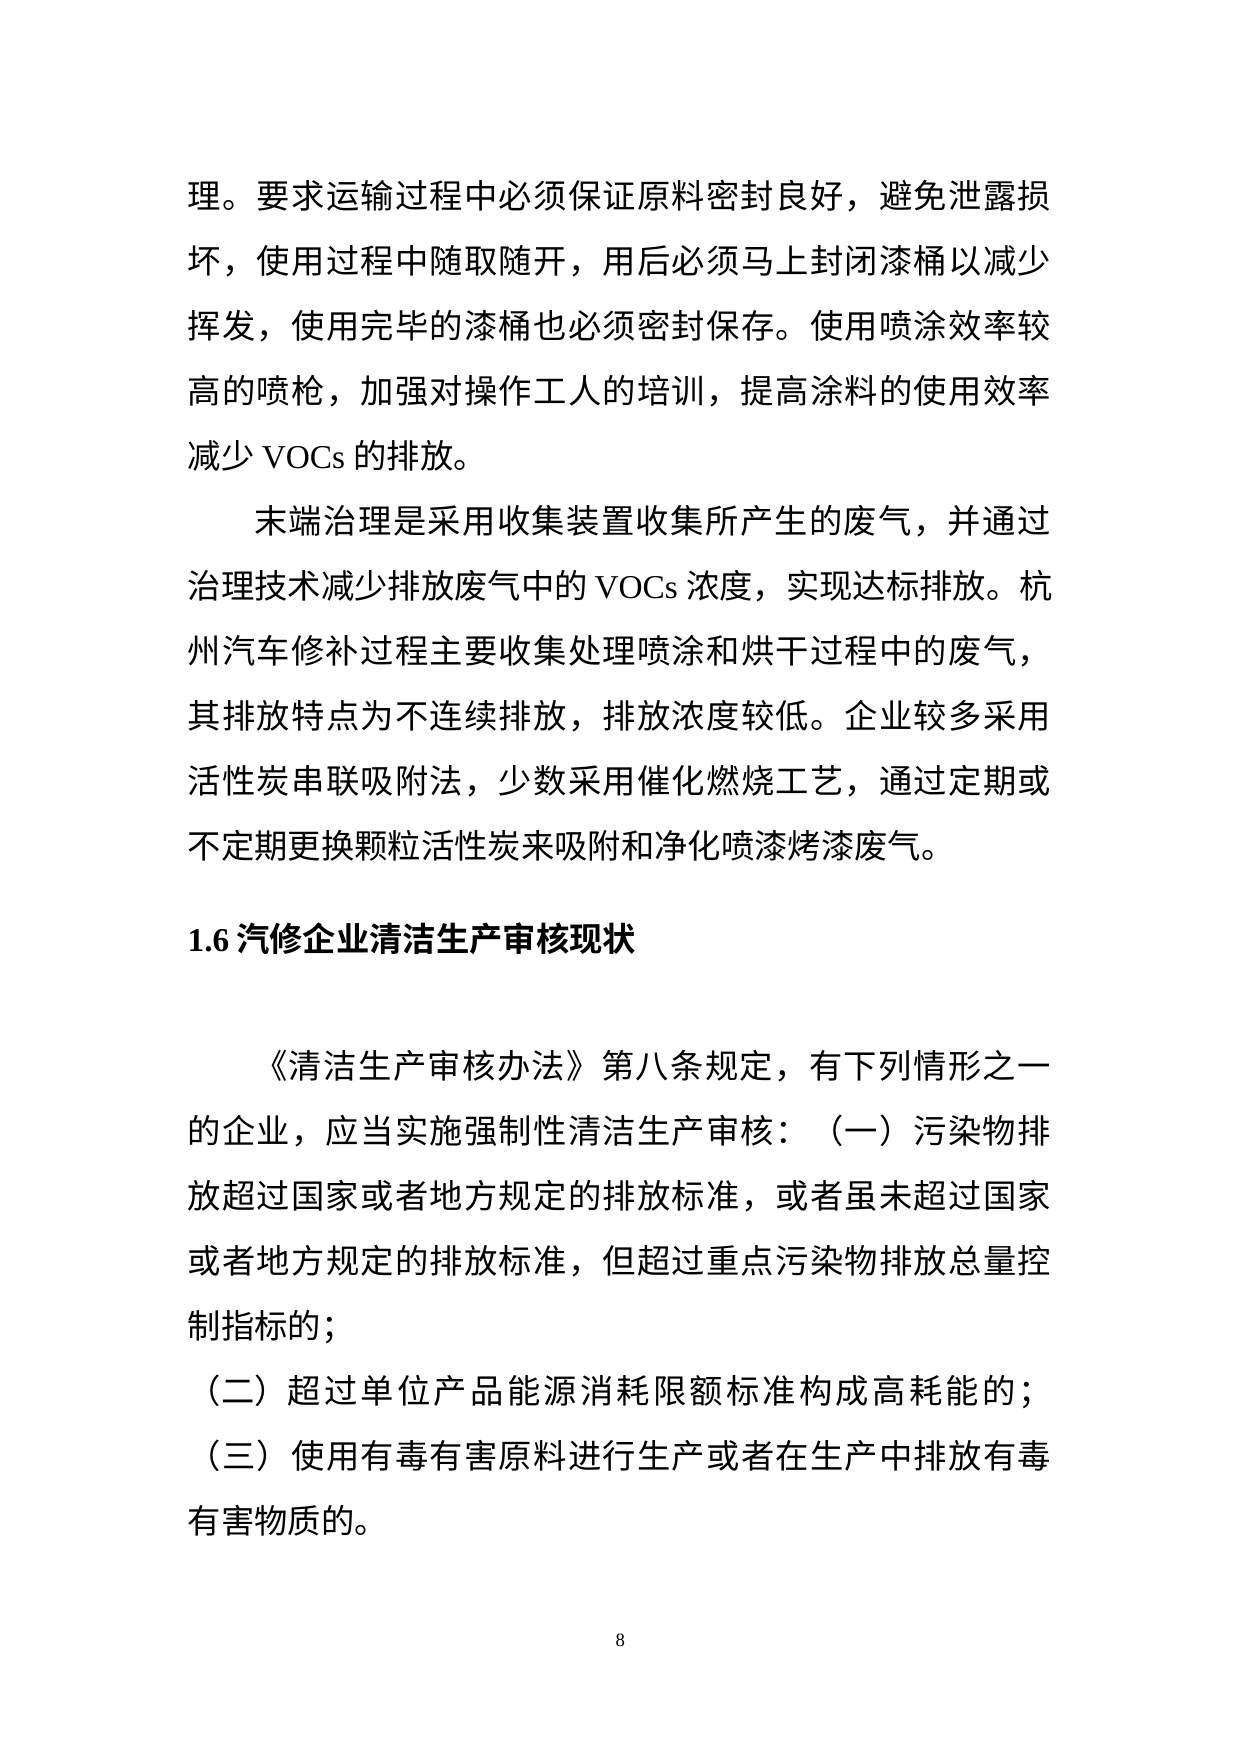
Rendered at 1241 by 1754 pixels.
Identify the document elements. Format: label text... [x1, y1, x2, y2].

text 末端治理是采用收集装置收集所产生的废气，并通过治理技术减少排放废气中的VOCs 浓度，实现达标排放。杭州汽车修补过程主要收集处理喷涂和烘干过程中的废气，其排放特点为不连续排放，排放浓度较低。企业较多采用活性炭串联吸附法，少数采用催化燃烧工艺，通过定期或不定期更换颗粒活性炭来吸附和净化喷漆烤漆废气。 [187, 487, 1053, 877]
text 《清洁生产审核办法》第八条规定，有下列情形之一的企业，应当实施强制性清洁生产审核：（一）污染物排放超过国家或者地方规定的排放标准，或者虽未超过国家或者地方规定的排放标准，但超过重点污染物排放总量控制指标的； [187, 1031, 1053, 1356]
list 超过单位产品能源消耗限额标准构成高耗能的； （三）使用有毒有害原料进行生产或者在生产中排放有毒有害物质的。 [187, 1356, 1053, 1551]
subtitle 1.6汽修企业清洁生产审核现状 [187, 904, 1053, 969]
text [187, 162, 1053, 487]
